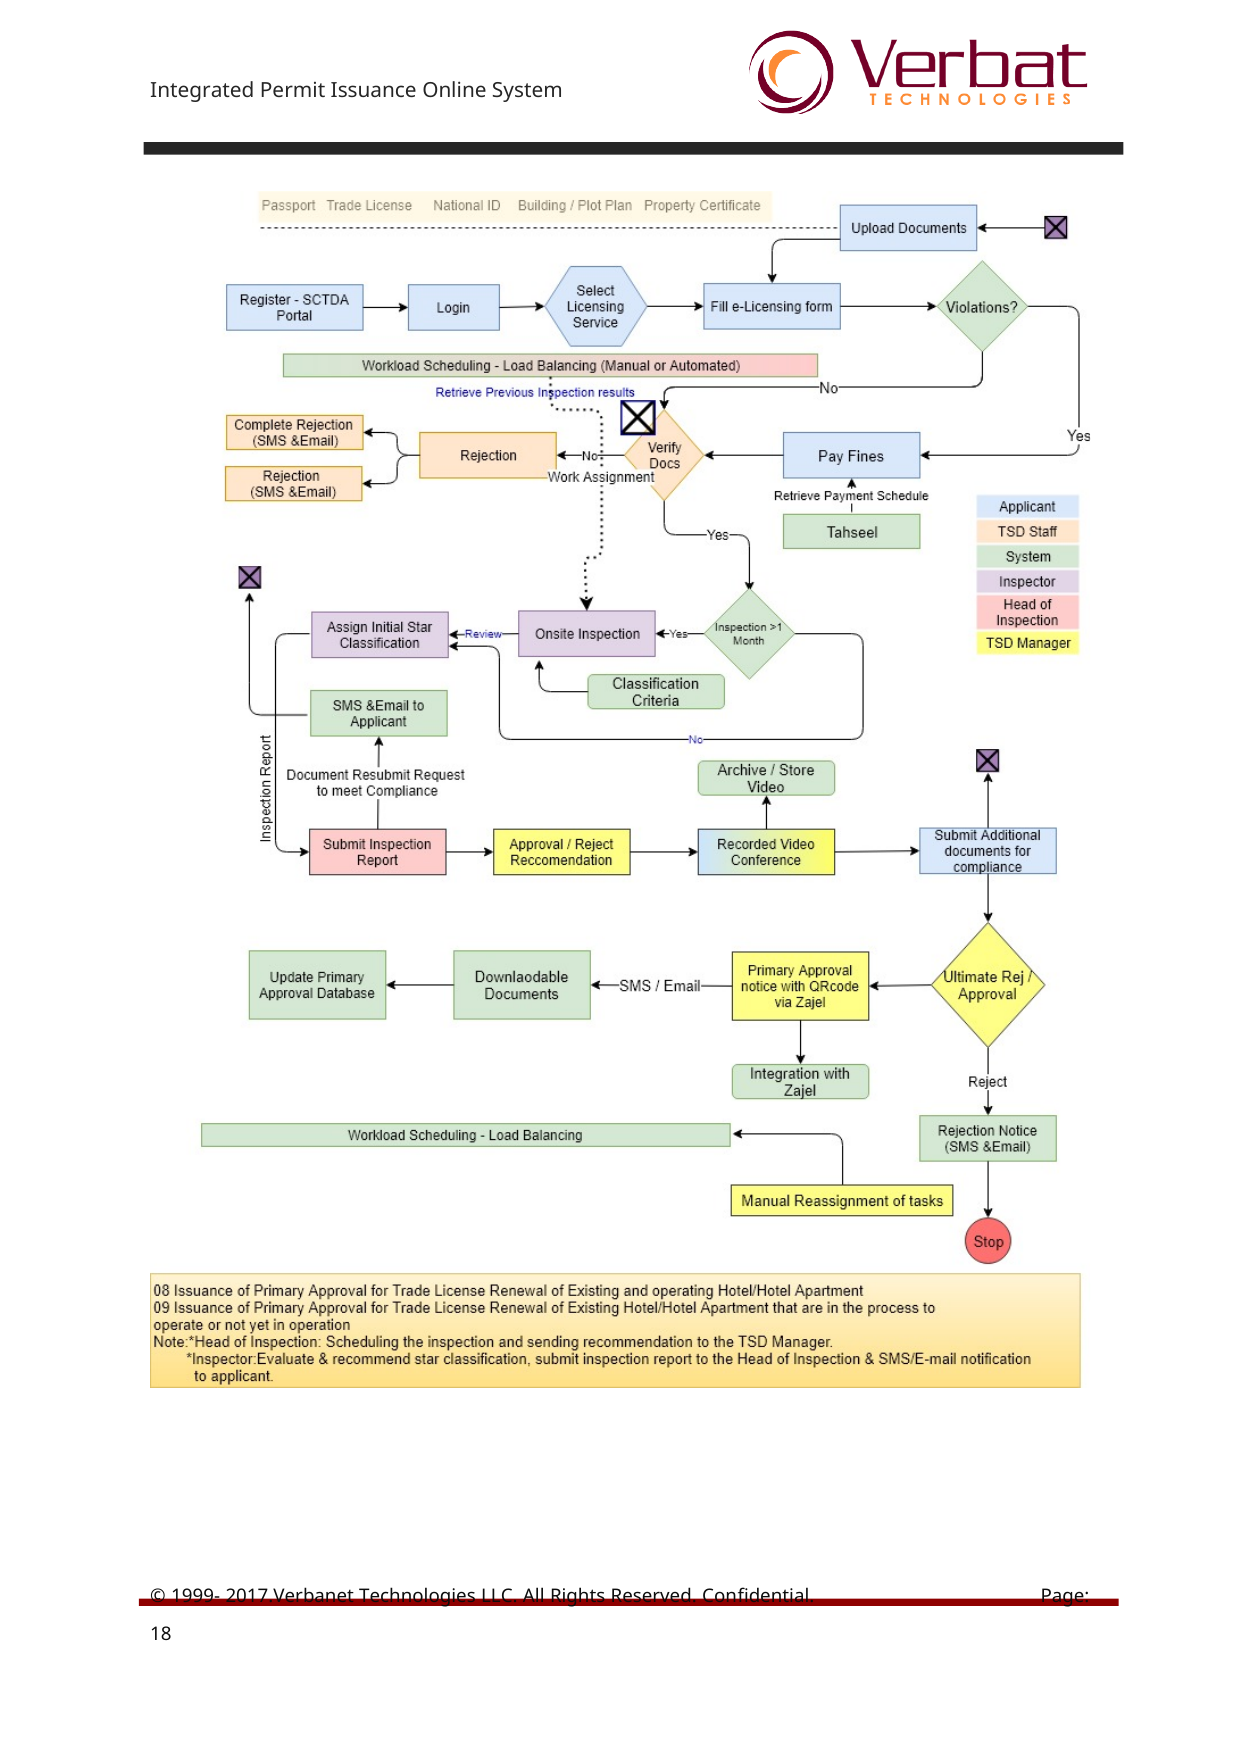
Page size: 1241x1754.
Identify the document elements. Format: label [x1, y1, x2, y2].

picture [745, 26, 1089, 114]
picture [150, 191, 1091, 1388]
